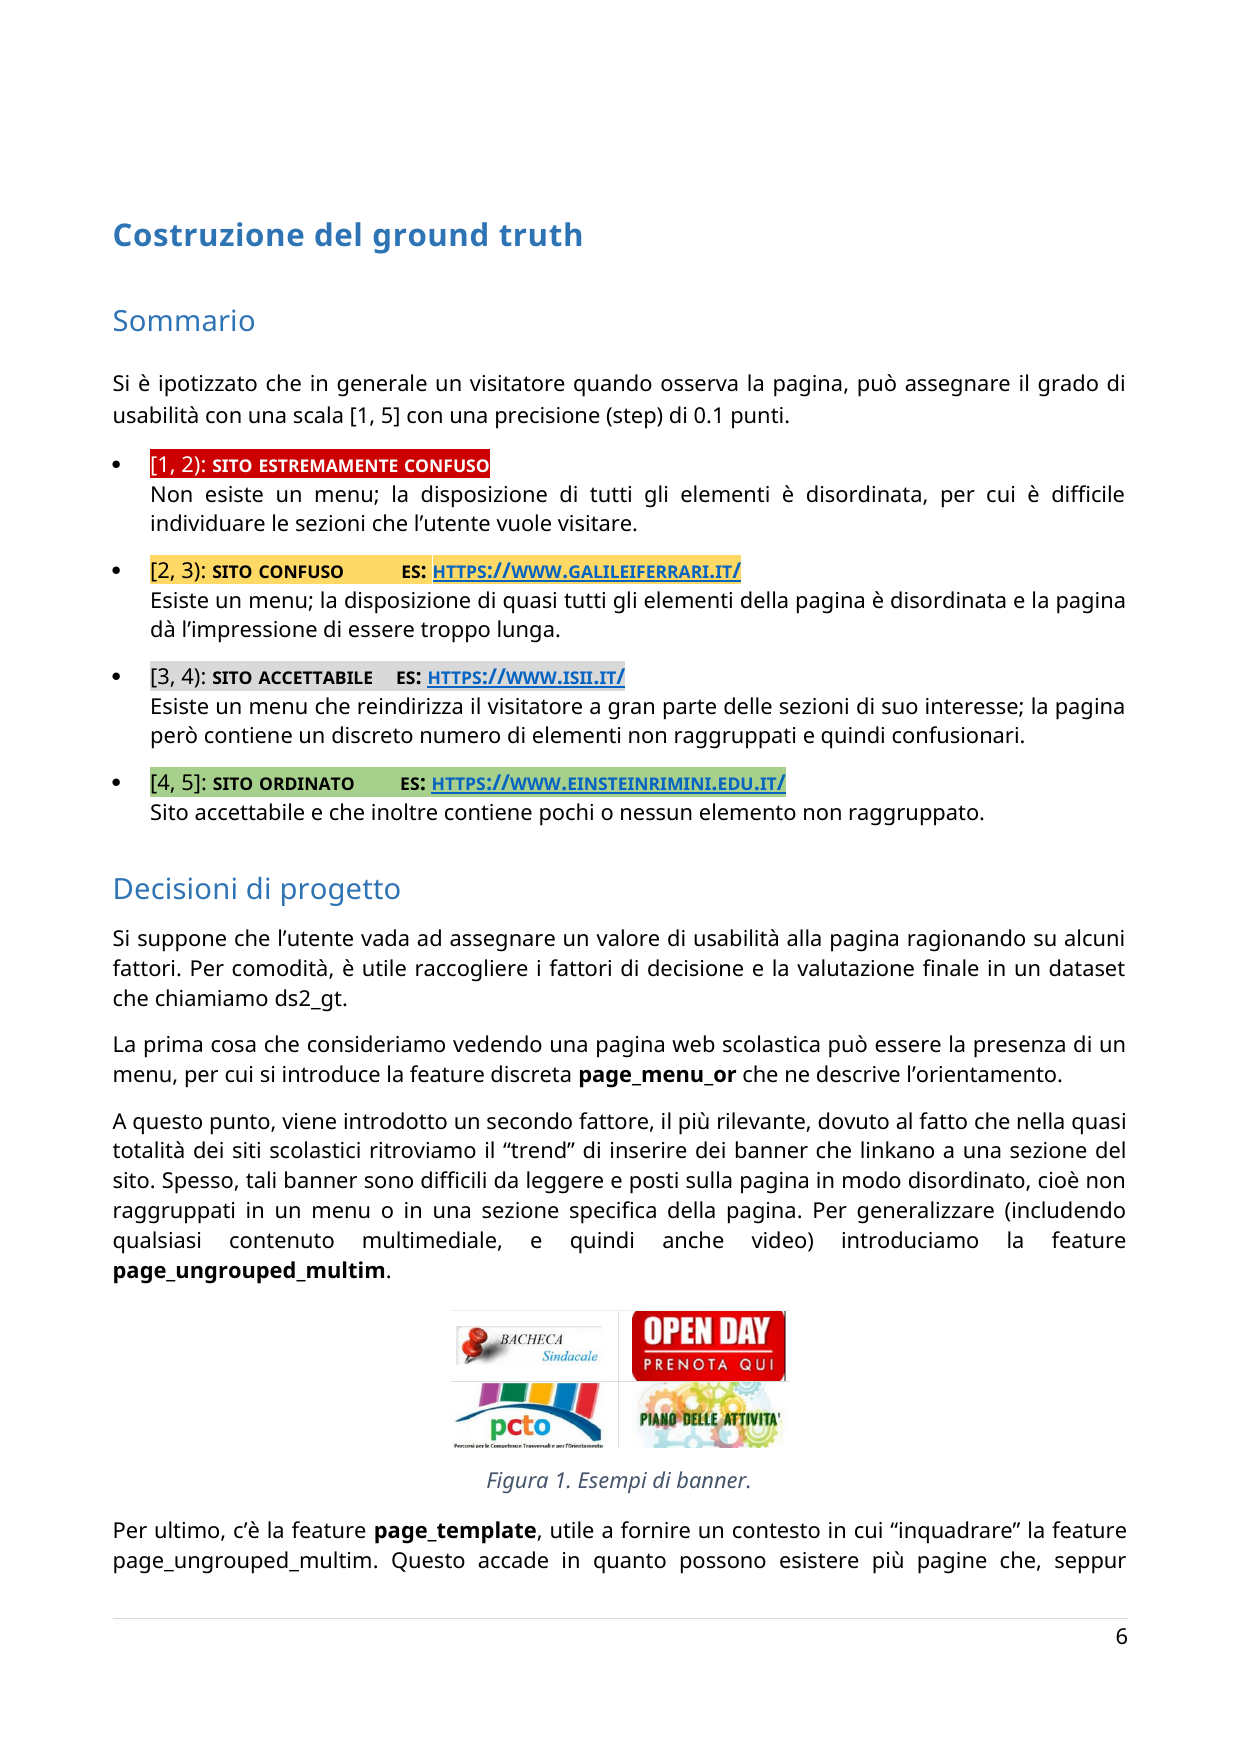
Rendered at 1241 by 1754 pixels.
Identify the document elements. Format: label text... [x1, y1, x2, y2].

text Si suppone che l’utente vada ad assegnare un valore di usabilità alla pagina ragionando su alcuni fattori. Per comodità, è utile raccogliere i fattori di decisione e la valutazione finale in un dataset che chiamiamo ds2_gt. [112, 923, 1128, 1013]
text A questo punto, viene introdotto un secondo fattore, il più rilevante, dovuto al fatto che nella quasi totalità dei siti scolastici ritroviamo il “trend” di inserire dei banner che linkano a una sezione del sito. Spesso, tali banner sono difficili da leggere e posti sulla pagina in modo disordinato, cioè non raggruppati in un menu o in una sezione specifica della pagina. Per generalizzare (includendo qualsiasi contenuto multimediale, e quindi anche video) introduciamo la feature page_ungrouped_multim. [112, 1106, 1128, 1284]
list [2, 3): sito confuso es: https://www.galileiferrari.it/ Esiste un menu; la disposizione di quasi tutti gli elementi della pagina è disordinata e la pagina dà l’impressione di essere troppo lunga. [112, 555, 1128, 644]
subtitle Costruzione del ground truth [112, 212, 1128, 255]
text Figura 1. Esempi di banner. [112, 1465, 1128, 1494]
list [4, 5]: sito ordinato es: https://www.einsteinrimini.edu.it/ Sito accettabile e che inoltre contiene pochi o nessun elemento non raggruppato. [112, 767, 1128, 826]
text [112, 1515, 1128, 1575]
subtitle Sommario [112, 300, 1128, 340]
text Si è ipotizzato che in generale un visitatore quando osserva la pagina, può assegnare il grado di usabilità con una scala [1, 5] con una precisione (step) di 0.1 punti. [112, 368, 1128, 430]
list [1, 2): sito estremamente confuso Non esiste un menu; la disposizione di tutti gli elementi è disordinata, per cui è difficile individuare le sezioni che l’utente vuole visitare. [112, 449, 1128, 538]
text La prima cosa che consideriamo vedendo una pagina web scolastica può essere la presenza di un menu, per cui si introduce la feature discreta page_menu_or che ne descrive l’orientamento. [112, 1029, 1128, 1089]
subtitle Decisioni di progetto [112, 868, 1128, 908]
list [3, 4): sito accettabile es: https://www.isii.it/ Esiste un menu che reindirizza il visitatore a gran parte delle sezioni di suo interesse; la pagina però contiene un discreto numero di elementi non raggruppati e quindi confusionari. [112, 661, 1128, 750]
picture [450, 1301, 790, 1448]
